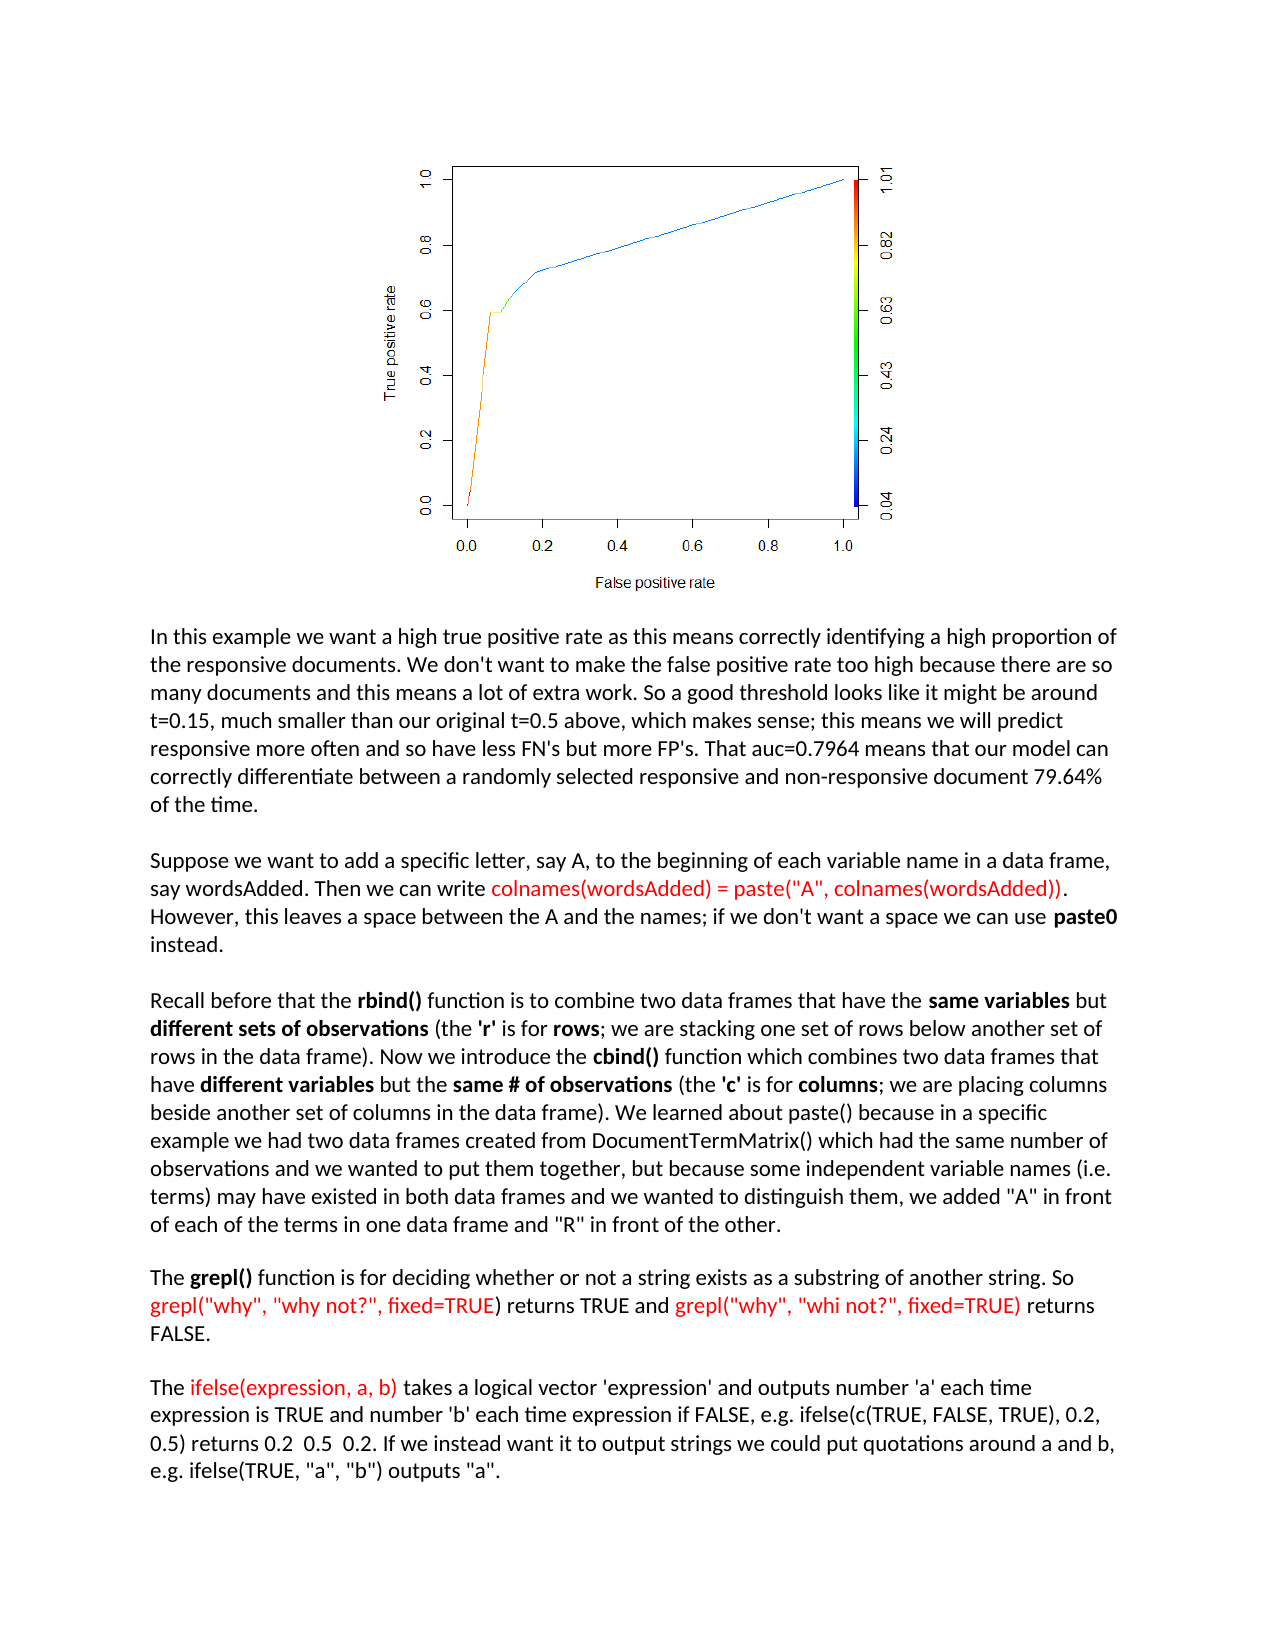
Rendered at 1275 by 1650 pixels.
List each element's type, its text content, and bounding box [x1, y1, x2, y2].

text Suppose we want to add a specific letter, say A, to the beginning of each variable name in a data frame, say wordsAdded. Then we can write colnames(wordsAdded) = paste("A", colnames(wordsAdded)). [150, 846, 1125, 902]
text The grepl() function is for deciding whether or not a string exists as a substring of another string. So grepl("why", "why not?", fixed=TRUE) returns TRUE and grepl("why", "whi not?", fixed=TRUE) returns FALSE. [150, 1263, 1125, 1348]
picture [380, 150, 895, 594]
text In this example we want a high true positive rate as this means correctly identifying a high proportion of the responsive documents. We don't want to make the false positive rate too high because there are so many documents and this means a lot of extra work. So a good threshold looks like it might be around t=0.15, much smaller than our original t=0.5 above, which makes sense; this means we will predict responsive more often and so have less FN's but more FP's. That auc=0.7964 means that our model can correctly differentiate between a randomly selected responsive and non-responsive document 79.64% of the time. [150, 622, 1125, 818]
text However, this leaves a space between the A and the names; if we don't want a space we can use paste0 instead. [150, 902, 1125, 958]
text The ifelse(expression, a, b) takes a logical vector 'expression' and outputs number 'a' each time expression is TRUE and number 'b' each time expression if FALSE, e.g. ifelse(c(TRUE, FALSE, TRUE), 0.2, 0.5) returns 0.2 0.5 0.2. If we instead want it to output strings we could put quotations around a and b, e.g. ifelse(TRUE, "a", "b") outputs "a". [150, 1373, 1125, 1485]
text Recall before that the rbind() function is to combine two data frames that have the same variables but different sets of observations (the 'r' is for rows; we are stacking one set of rows below another set of rows in the data frame). Now we introduce the cbind() function which combines two data frames that have different variables but the same # of observations (the 'c' is for columns; we are placing columns beside another set of columns in the data frame). We learned about paste() because in a specific example we had two data frames created from DocumentTermMatrix() which had the same number of observations and we wanted to put them together, but because some independent variable names (i.e. terms) may have existed in both data frames and we wanted to distinguish them, we added "A" in front of each of the terms in one data frame and "R" in front of the other. [150, 986, 1125, 1238]
